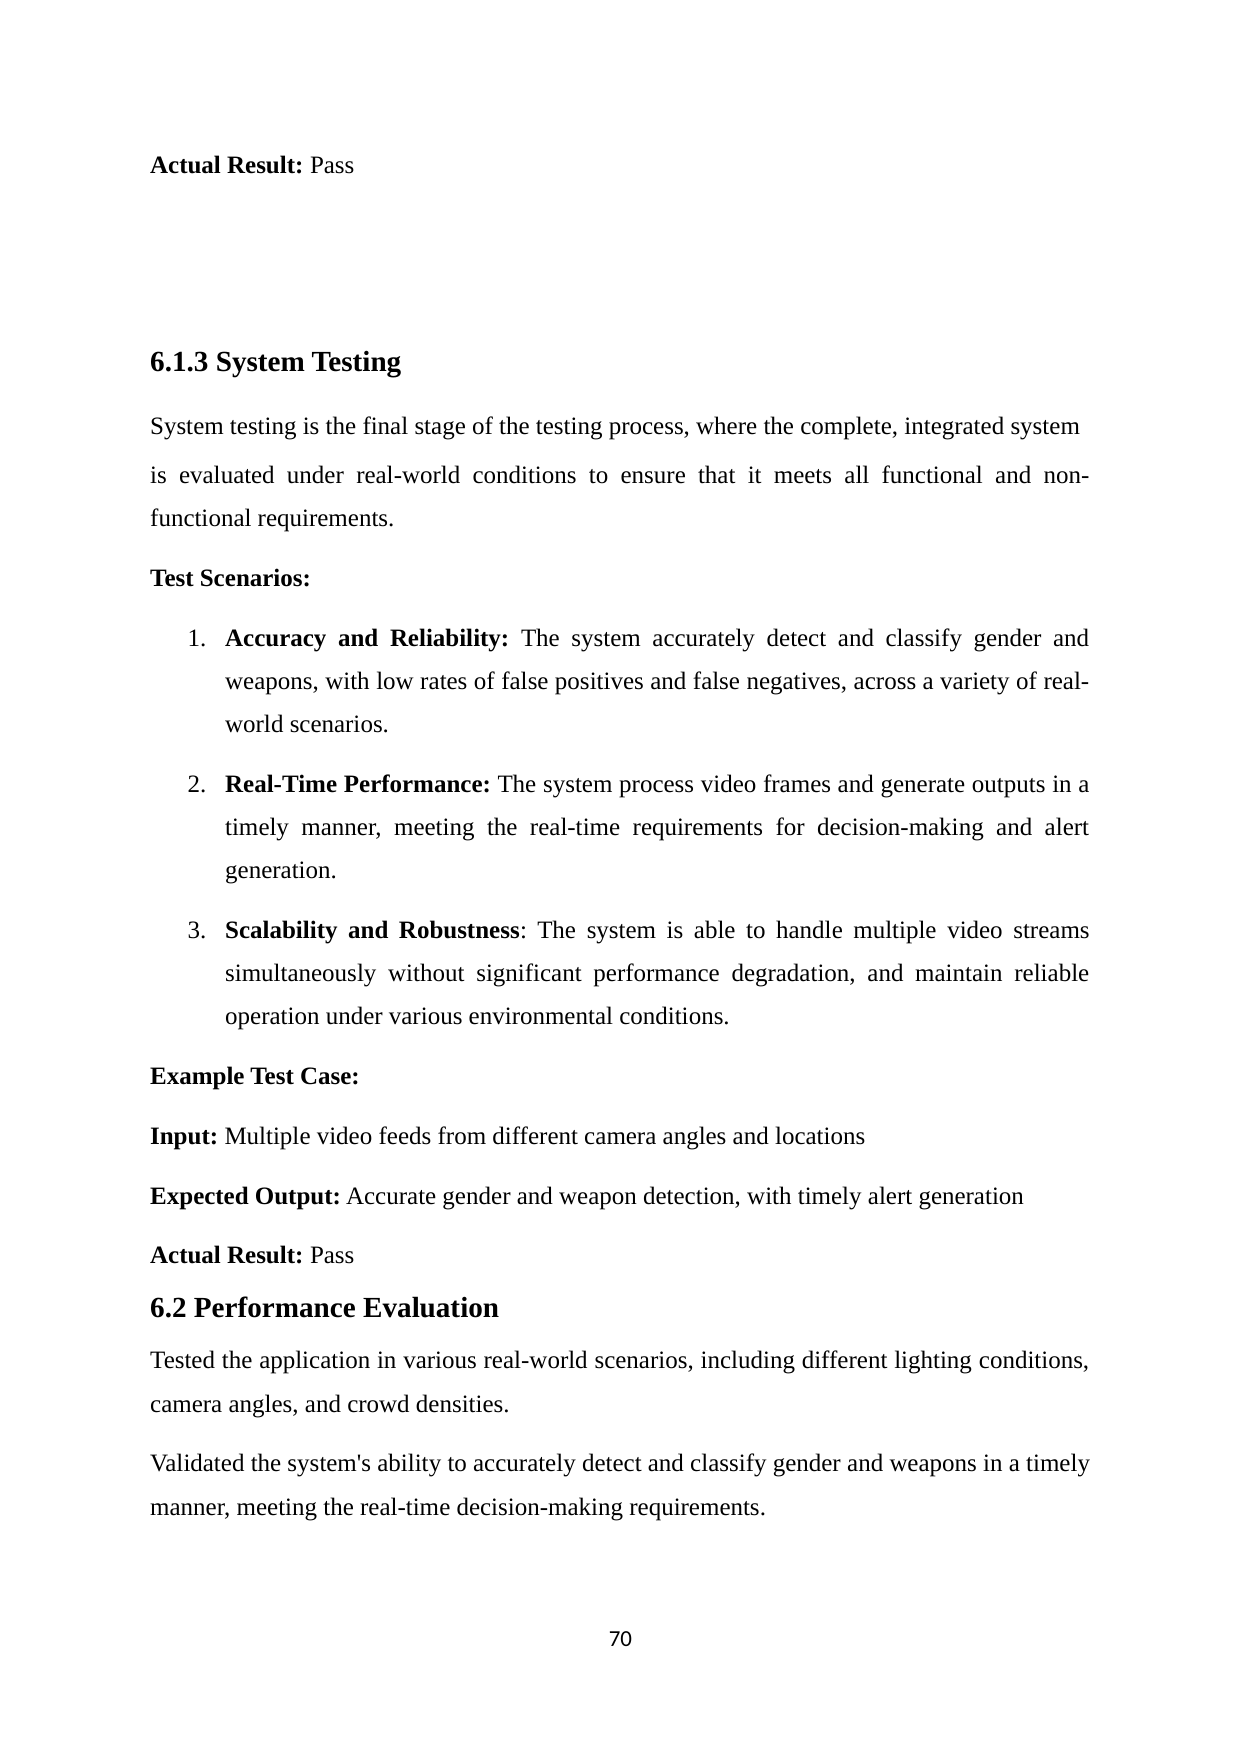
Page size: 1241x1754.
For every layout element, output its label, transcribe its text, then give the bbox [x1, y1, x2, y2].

text Actual Result: Pass [150, 1241, 1090, 1269]
text Example Test Case: [150, 1061, 1090, 1090]
text 6.1.3 System Testing [150, 344, 1090, 377]
list Scalability and Robustness: The system is able to handle multiple video streams simultaneously without significant performance degradation, and maintain reliable operation under various environmental conditions. [187, 915, 1090, 1030]
text Expected Output: Accurate gender and weapon detection, with timely alert generation [150, 1181, 1090, 1209]
text Validated the system's ability to accurately detect and classify gender and weapons in a timely manner, meeting the real-time decision-making requirements. [150, 1448, 1090, 1520]
text Test Scenarios: [150, 563, 1090, 592]
list Real-Time Performance: The system process video frames and generate outputs in a timely manner, meeting the real-time requirements for decision-making and alert generation. [187, 769, 1090, 884]
text Actual Result: Pass [150, 150, 1090, 179]
text System testing is the final stage of the testing process, where the complete, integrated system [150, 411, 1090, 439]
text is evaluated under real-world conditions to ensure that it meets all functional and non-functional requirements. [150, 460, 1090, 532]
text 6.2 Performance Evaluation [150, 1290, 1090, 1324]
list Accuracy and Reliability: The system accurately detect and classify gender and weapons, with low rates of false positives and false negatives, across a variety of real-world scenarios. [187, 623, 1090, 738]
text Input: Multiple video feeds from different camera angles and locations [150, 1121, 1090, 1150]
text Tested the application in various real-world scenarios, including different lighting conditions, camera angles, and crowd densities. [150, 1346, 1090, 1417]
